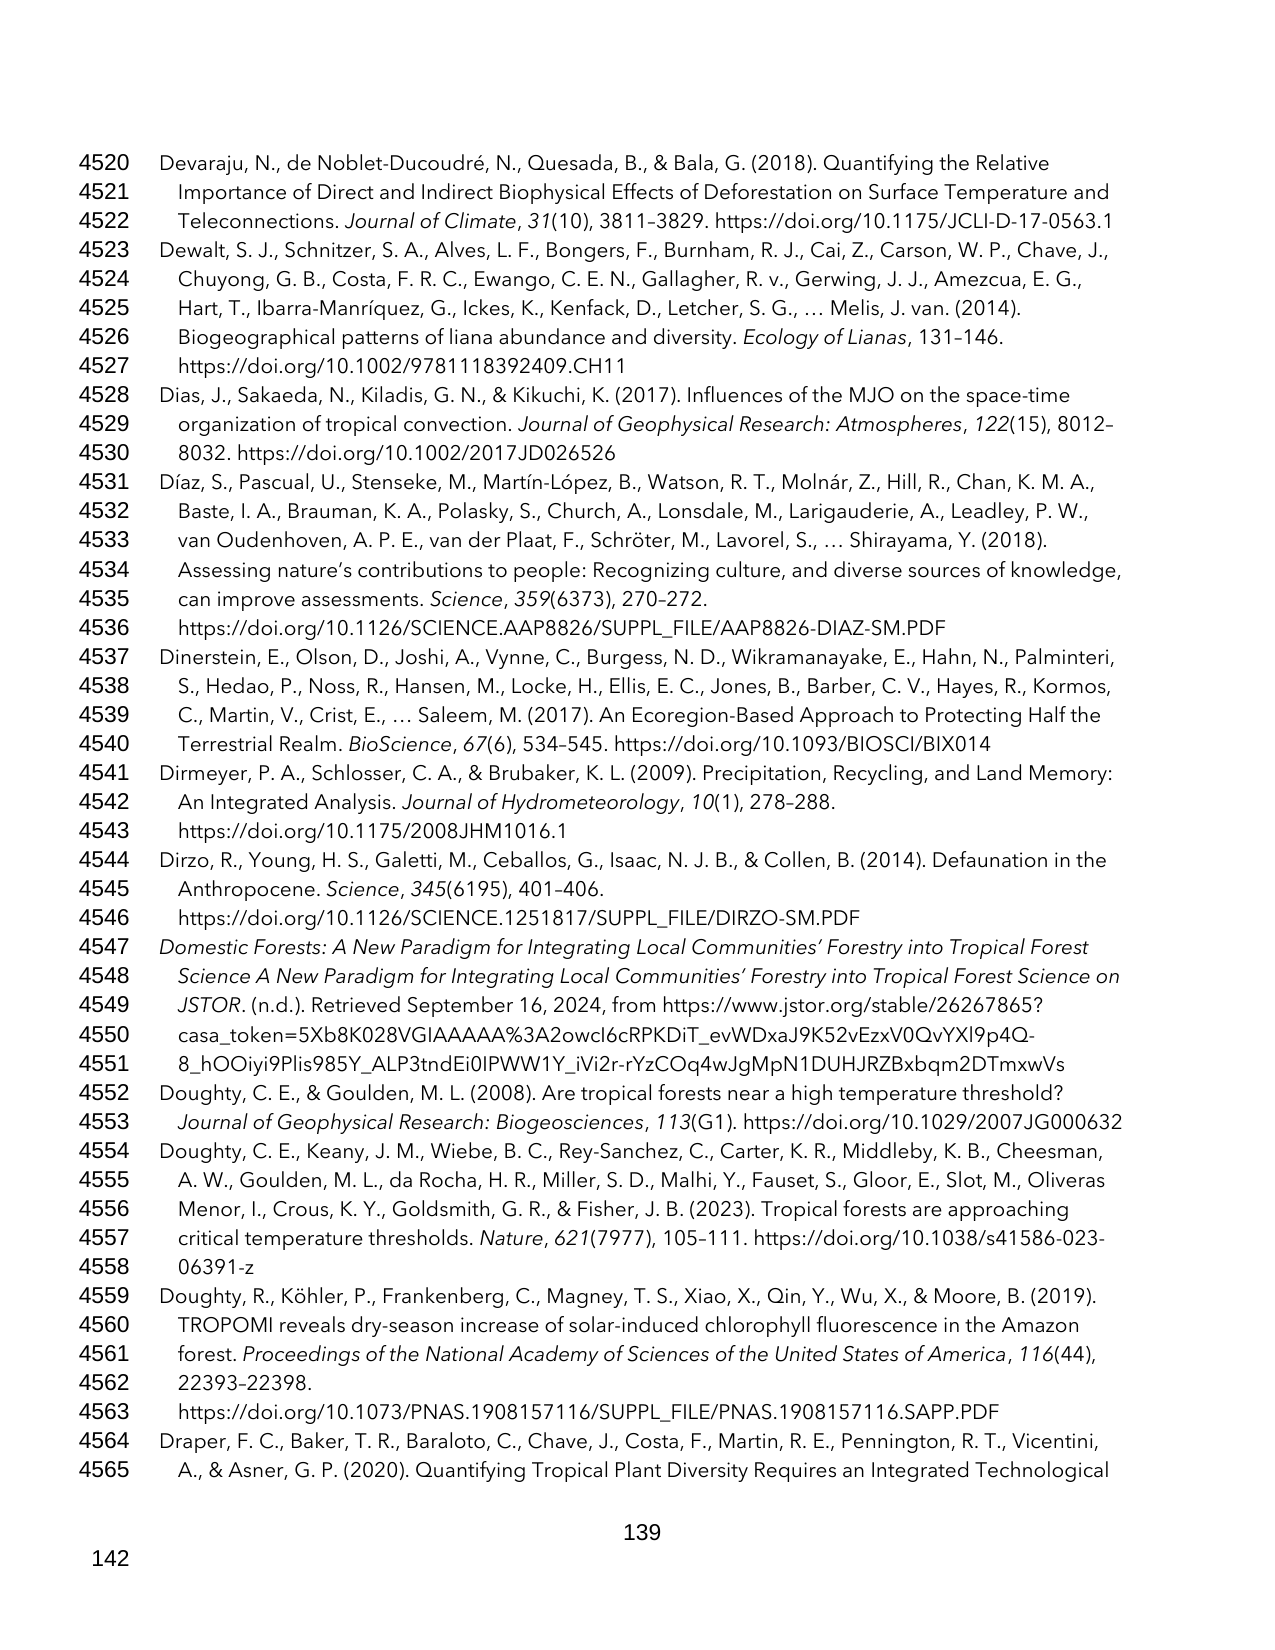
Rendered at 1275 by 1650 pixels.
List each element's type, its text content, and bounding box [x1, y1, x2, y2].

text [159, 1429, 1125, 1483]
text Doughty, C. E., Keany, J. M., Wiebe, B. C., Rey-Sanchez, C., Carter, K. R., Middleby, K. B., Cheesman, A. W., Goulden, M. L., da Rocha, H. R., Miller, S. D., Malhi, Y., Fauset, S., Gloor, E., Slot, M., Oliveras Menor, I., Crous, K. Y., Goldsmith, G. R., & Fisher, J. B. (2023). Tropical forests are approaching critical temperature thresholds. Nature, 621(7977), 105–111. https://doi.org/10.1038/s41586-023-06391-z [159, 1138, 1125, 1280]
text Dias, J., Sakaeda, N., Kiladis, G. N., & Kikuchi, K. (2017). Influences of the MJO on the space-time organization of tropical convection. Journal of Geophysical Research: Atmospheres, 122(15), 8012–8032. https://doi.org/10.1002/2017JD026526 [159, 382, 1125, 466]
text Dirzo, R., Young, H. S., Galetti, M., Ceballos, G., Isaac, N. J. B., & Collen, B. (2014). Defaunation in the Anthropocene. Science, 345(6195), 401–406. https://doi.org/10.1126/SCIENCE.1251817/SUPPL_FILE/DIRZO-SM.PDF [159, 847, 1125, 931]
text Doughty, C. E., & Goulden, M. L. (2008). Are tropical forests near a high temperature threshold? Journal of Geophysical Research: Biogeosciences, 113(G1). https://doi.org/10.1029/2007JG000632 [159, 1080, 1125, 1134]
text Dinerstein, E., Olson, D., Joshi, A., Vynne, C., Burgess, N. D., Wikramanayake, E., Hahn, N., Palminteri, S., Hedao, P., Noss, R., Hansen, M., Locke, H., Ellis, E. C., Jones, B., Barber, C. V., Hayes, R., Kormos, C., Martin, V., Crist, E., … Saleem, M. (2017). An Ecoregion-Based Approach to Protecting Half the Terrestrial Realm. BioScience, 67(6), 534–545. https://doi.org/10.1093/BIOSCI/BIX014 [159, 644, 1125, 757]
text Dewalt, S. J., Schnitzer, S. A., Alves, L. F., Bongers, F., Burnham, R. J., Cai, Z., Carson, W. P., Chave, J., Chuyong, G. B., Costa, F. R. C., Ewango, C. E. N., Gallagher, R. v., Gerwing, J. J., Amezcua, E. G., Hart, T., Ibarra-Manríquez, G., Ickes, K., Kenfack, D., Letcher, S. G., … Melis, J. van. (2014). Biogeographical patterns of liana abundance and diversity. Ecology of Lianas, 131–146. https://doi.org/10.1002/9781118392409.CH11 [159, 237, 1125, 379]
text Domestic Forests: A New Paradigm for Integrating Local Communities’ Forestry into Tropical Forest Science A New Paradigm for Integrating Local Communities’ Forestry into Tropical Forest Science on JSTOR. (n.d.). Retrieved September 16, 2024, from https://www.jstor.org/stable/26267865?casa_token=5Xb8K028VGIAAAAA%3A2owcI6cRPKDiT_evWDxaJ9K52vEzxV0QvYXl9p4Q-8_hOOiyi9Plis985Y_ALP3tndEi0IPWW1Y_iVi2r-rYzCOq4wJgMpN1DUHJRZBxbqm2DTmxwVs [159, 935, 1125, 1076]
text Devaraju, N., de Noblet-Ducoudré, N., Quesada, B., & Bala, G. (2018). Quantifying the Relative Importance of Direct and Indirect Biophysical Effects of Deforestation on Surface Temperature and Teleconnections. Journal of Climate, 31(10), 3811–3829. https://doi.org/10.1175/JCLI-D-17-0563.1 [159, 150, 1125, 233]
text Dirmeyer, P. A., Schlosser, C. A., & Brubaker, K. L. (2009). Precipitation, Recycling, and Land Memory: An Integrated Analysis. Journal of Hydrometeorology, 10(1), 278–288. https://doi.org/10.1175/2008JHM1016.1 [159, 760, 1125, 844]
text Doughty, R., Köhler, P., Frankenberg, C., Magney, T. S., Xiao, X., Qin, Y., Wu, X., & Moore, B. (2019). TROPOMI reveals dry-season increase of solar-induced chlorophyll fluorescence in the Amazon forest. Proceedings of the National Academy of Sciences of the United States of America, 116(44), 22393–22398. https://doi.org/10.1073/PNAS.1908157116/SUPPL_FILE/PNAS.1908157116.SAPP.PDF [159, 1283, 1125, 1425]
text Díaz, S., Pascual, U., Stenseke, M., Martín-López, B., Watson, R. T., Molnár, Z., Hill, R., Chan, K. M. A., Baste, I. A., Brauman, K. A., Polasky, S., Church, A., Lonsdale, M., Larigauderie, A., Leadley, P. W., van Oudenhoven, A. P. E., van der Plaat, F., Schröter, M., Lavorel, S., … Shirayama, Y. (2018). Assessing nature’s contributions to people: Recognizing culture, and diverse sources of knowledge, can improve assessments. Science, 359(6373), 270–272. https://doi.org/10.1126/SCIENCE.AAP8826/SUPPL_FILE/AAP8826-DIAZ-SM.PDF [159, 470, 1125, 640]
